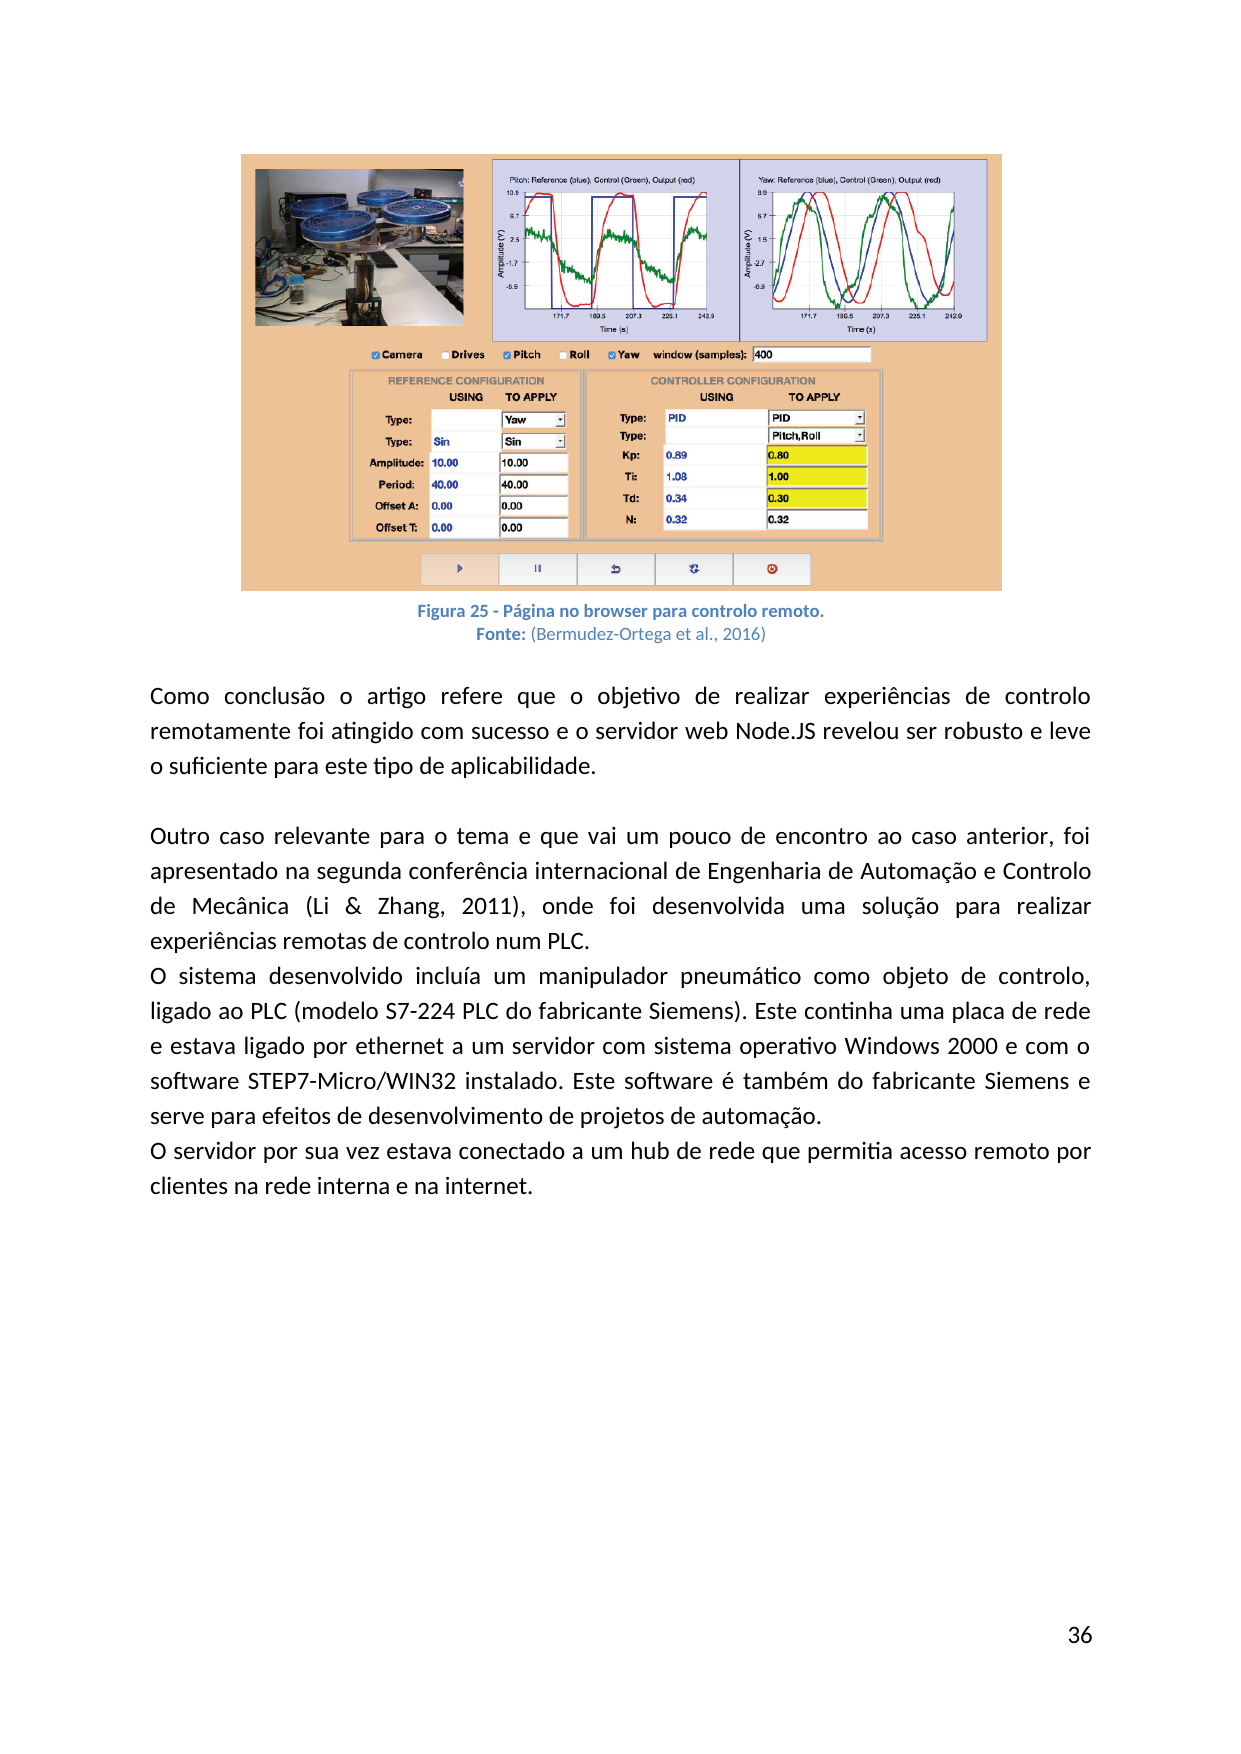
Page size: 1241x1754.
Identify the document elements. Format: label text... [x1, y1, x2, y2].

text Outro caso relevante para o tema e que vai um pouco de encontro ao caso anterior, foi apresentado na segunda conferência internacional de Engenharia de Automação e Controlo de Mecânica (Li & Zhang, 2011), onde foi desenvolvida uma solução para realizar experiências remotas de controlo num PLC. [150, 820, 1092, 955]
text Como conclusão o artigo refere que o objetivo de realizar experiências de controlo remotamente foi atingido com sucesso e o servidor web Node.JS revelou ser robusto e leve o suficiente para este tipo de aplicabilidade. [150, 680, 1092, 780]
text O sistema desenvolvido incluía um manipulador pneumático como objeto de controlo, ligado ao PLC (modelo S7-224 PLC do fabricante Siemens). Este continha uma placa de rede e estava ligado por ethernet a um servidor com sistema operativo Windows 2000 e com o software STEP7-Micro/WIN32 instalado. Este software é também do fabricante Siemens e serve para efeitos de desenvolvimento de projetos de automação. [150, 960, 1092, 1130]
picture [236, 150, 1006, 595]
text O servidor por sua vez estava conectado a um hub de rede que permitia acesso remoto por clientes na rede interna e na internet. [150, 1135, 1092, 1200]
text Fonte: (Bermudez-Ortega et al., 2016) [150, 622, 1092, 645]
text Figura 25 - Página no browser para controlo remoto. [150, 599, 1092, 622]
